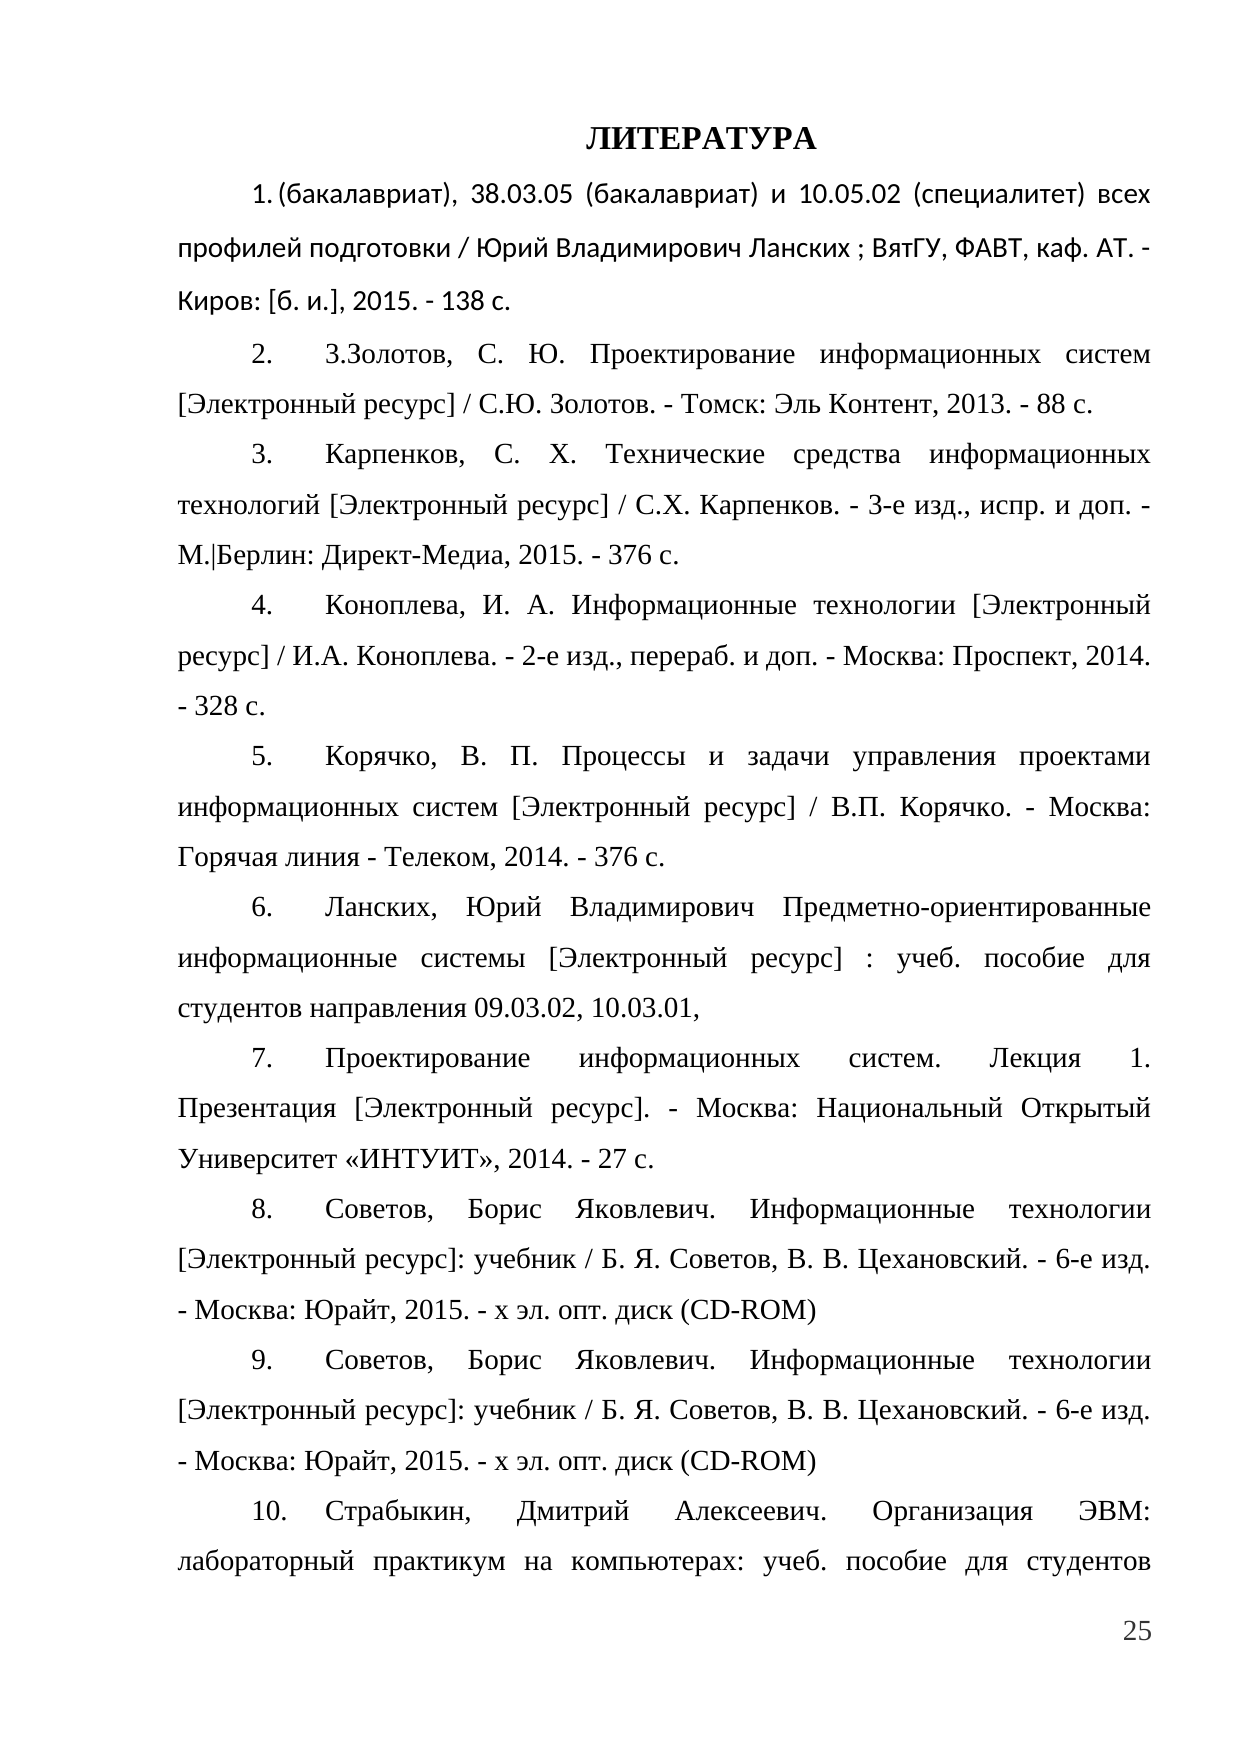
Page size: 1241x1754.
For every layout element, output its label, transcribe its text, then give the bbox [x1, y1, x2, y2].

list Проектирование информационных систем. Лекция 1. Презентация [Электронный ресурс]. - Москва: Национальный Открытый Университет «ИНТУИТ», 2014. - 27 с. [177, 1040, 1152, 1174]
list Карпенков, С. Х. Технические средства информационных технологий [Электронный ресурс] / С.Х. Карпенков. - 3-е изд., испр. и доп. - М.|Берлин: Директ-Медиа, 2015. - 376 с. [177, 437, 1152, 571]
list Ланских, Юрий Владимирович Предметно-ориентированные информационные системы [Электронный ресурс] : учеб. пособие для студентов направления 09.03.02, 10.03.01, [177, 889, 1152, 1023]
list (бакалавриат), 38.03.05 (бакалавриат) и 10.05.02 (специалитет) всех профилей подготовки / Юрий Владимирович Ланских ; ВятГУ, ФАВТ, каф. АТ. - Киров: [б. и.], 2015. - 138 с. [177, 176, 1152, 318]
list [177, 1493, 1152, 1577]
list Коноплева, И. А. Информационные технологии [Электронный ресурс] / И.А. Коноплева. - 2-е изд., перераб. и доп. - Москва: Проспект, 2014. - 328 с. [177, 587, 1152, 722]
list Советов, Борис Яковлевич. Информационные технологии [Электронный ресурс]: учебник / Б. Я. Советов, В. В. Цехановский. - 6-е изд. - Москва: Юрайт, 2015. - х эл. опт. диск (CD-ROM) [177, 1191, 1152, 1325]
list 3.Золотов, С. Ю. Проектирование информационных систем [Электронный ресурс] / С.Ю. Золотов. - Томск: Эль Контент, 2013. - 88 с. [177, 336, 1152, 420]
list Корячко, В. П. Процессы и задачи управления проектами информационных систем [Электронный ресурс] / В.П. Корячко. - Москва: Горячая линия - Телеком, 2014. - 376 с. [177, 738, 1152, 873]
list Советов, Борис Яковлевич. Информационные технологии [Электронный ресурс]: учебник / Б. Я. Советов, В. В. Цехановский. - 6-е изд. - Москва: Юрайт, 2015. - х эл. опт. диск (CD-ROM) [177, 1342, 1152, 1476]
text ЛИТЕРАТУРА [177, 118, 1152, 156]
